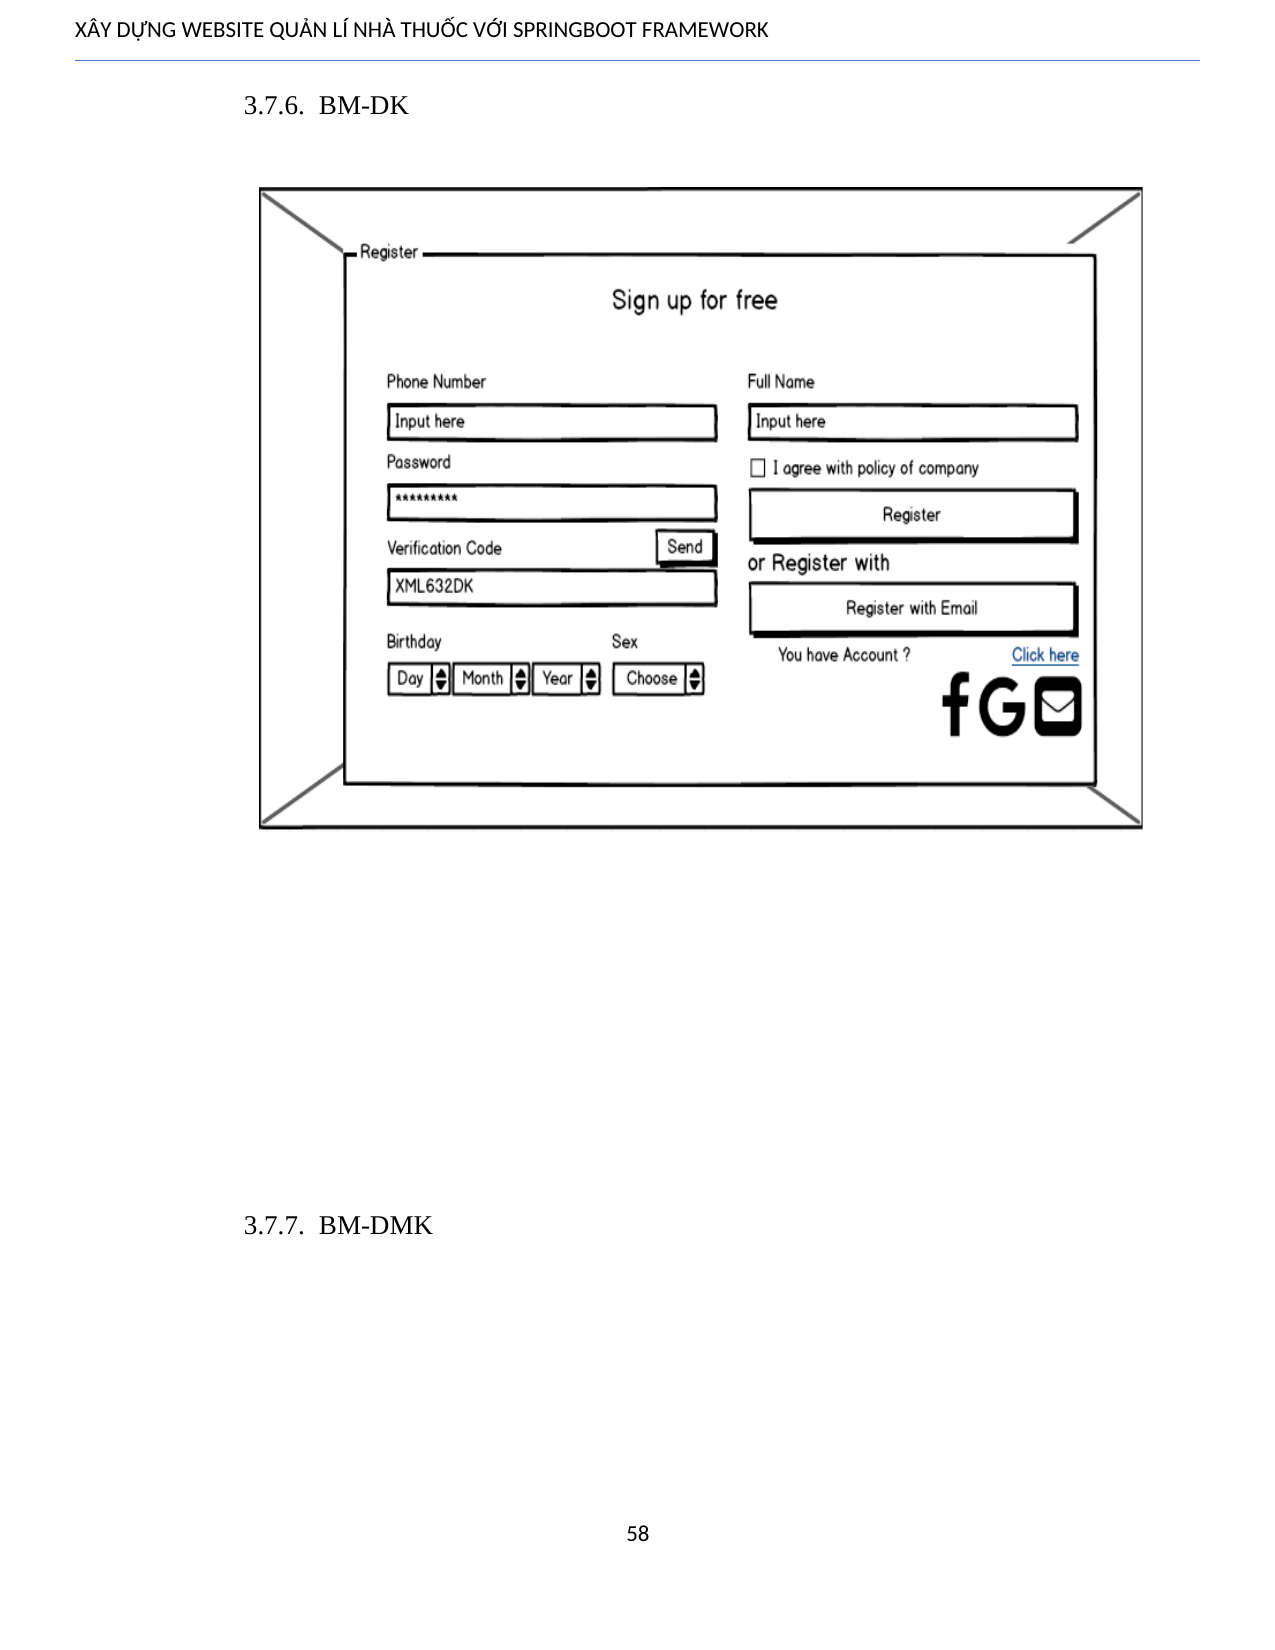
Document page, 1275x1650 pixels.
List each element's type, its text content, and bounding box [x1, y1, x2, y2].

list BM-DK [244, 89, 1200, 120]
list BM-DMK [244, 1209, 1200, 1240]
picture [259, 187, 1143, 832]
